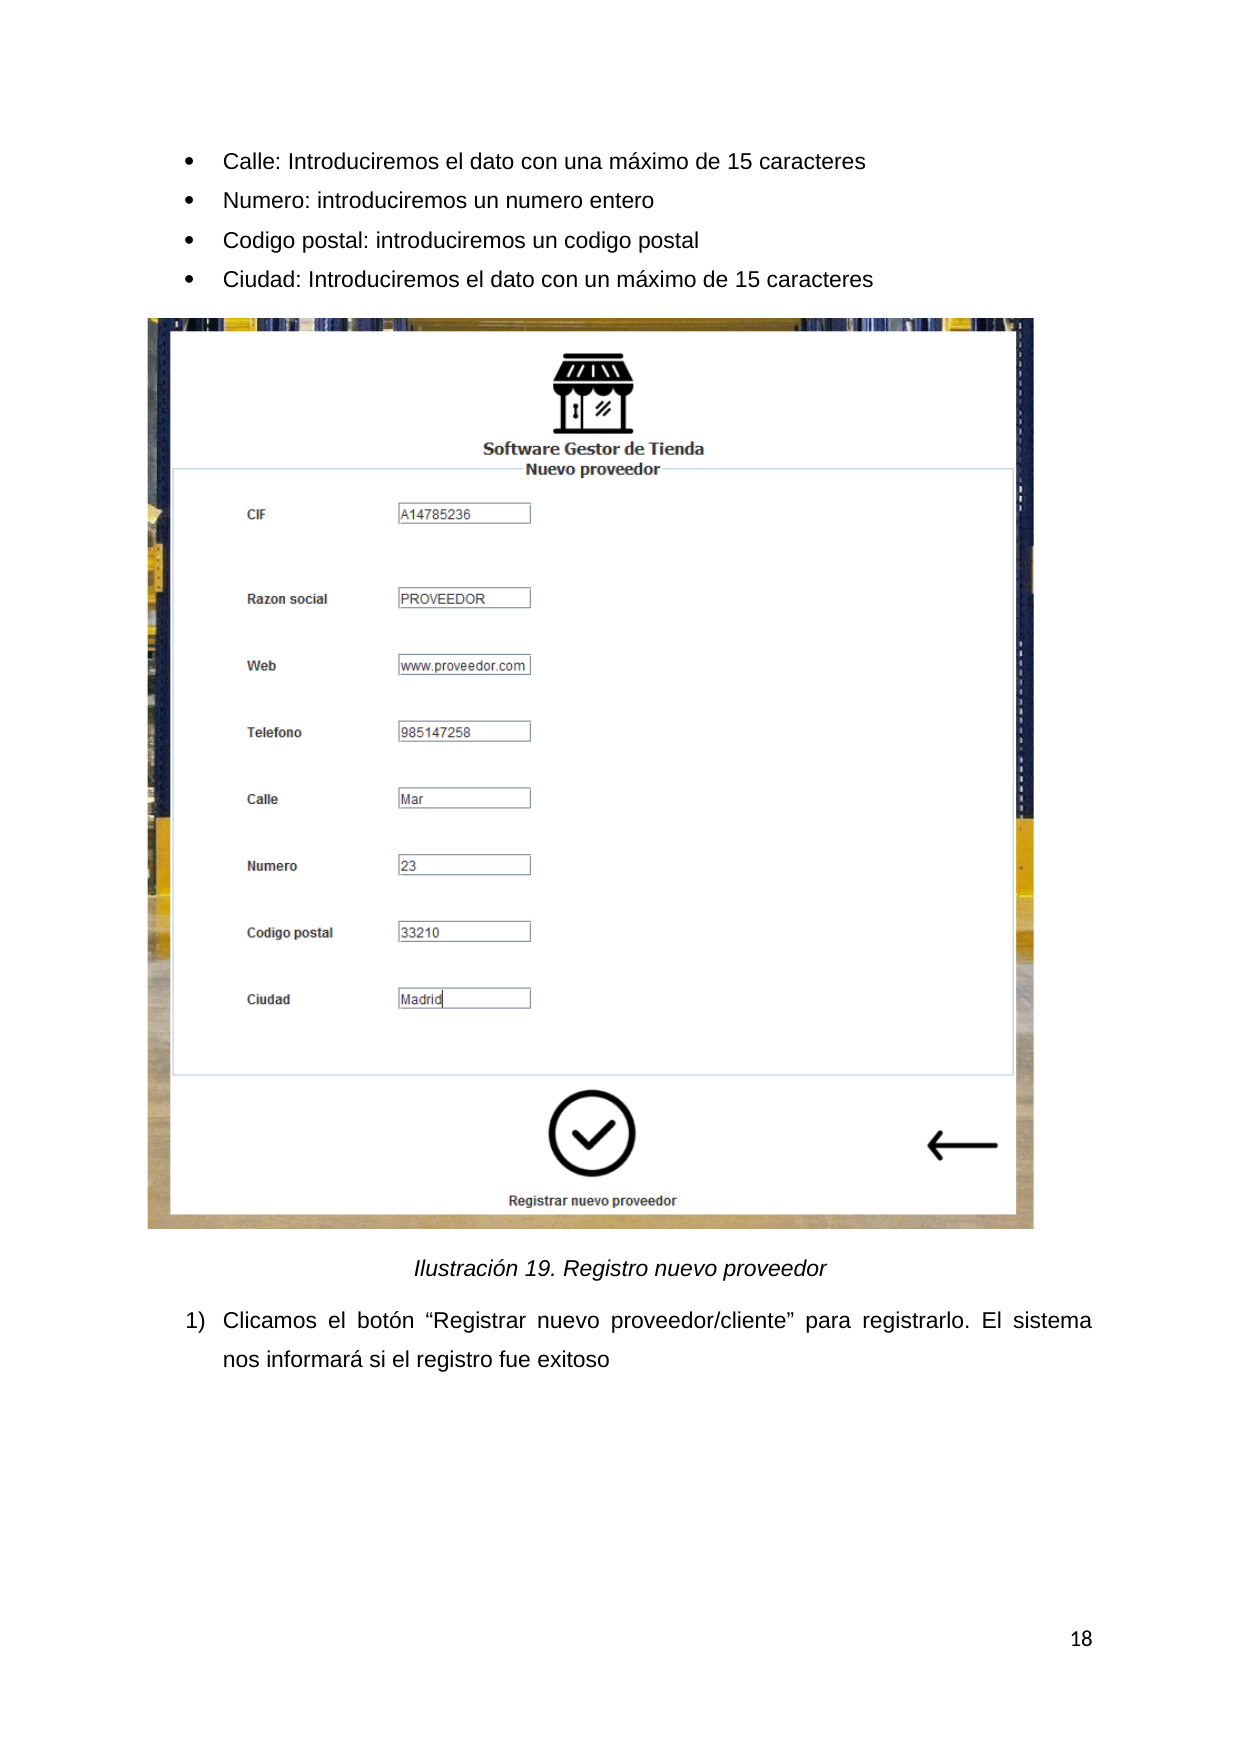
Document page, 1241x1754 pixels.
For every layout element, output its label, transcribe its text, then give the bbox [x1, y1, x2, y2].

picture [147, 318, 1034, 1229]
list Ciudad: Introduciremos el dato con un máximo de 15 caracteres [185, 266, 1092, 292]
list Numero: introduciremos un numero entero [185, 187, 1092, 213]
list Codigo postal: introduciremos un codigo postal [185, 227, 1092, 253]
list Calle: Introduciremos el dato con una máximo de 15 caracteres [185, 148, 1092, 174]
list Clicamos el botón “Registrar nuevo proveedor/cliente” para registrarlo. El sistema nos informará si el registro fue exitoso [185, 1307, 1092, 1373]
text Ilustración 19. Registro nuevo proveedor [148, 1255, 1092, 1281]
